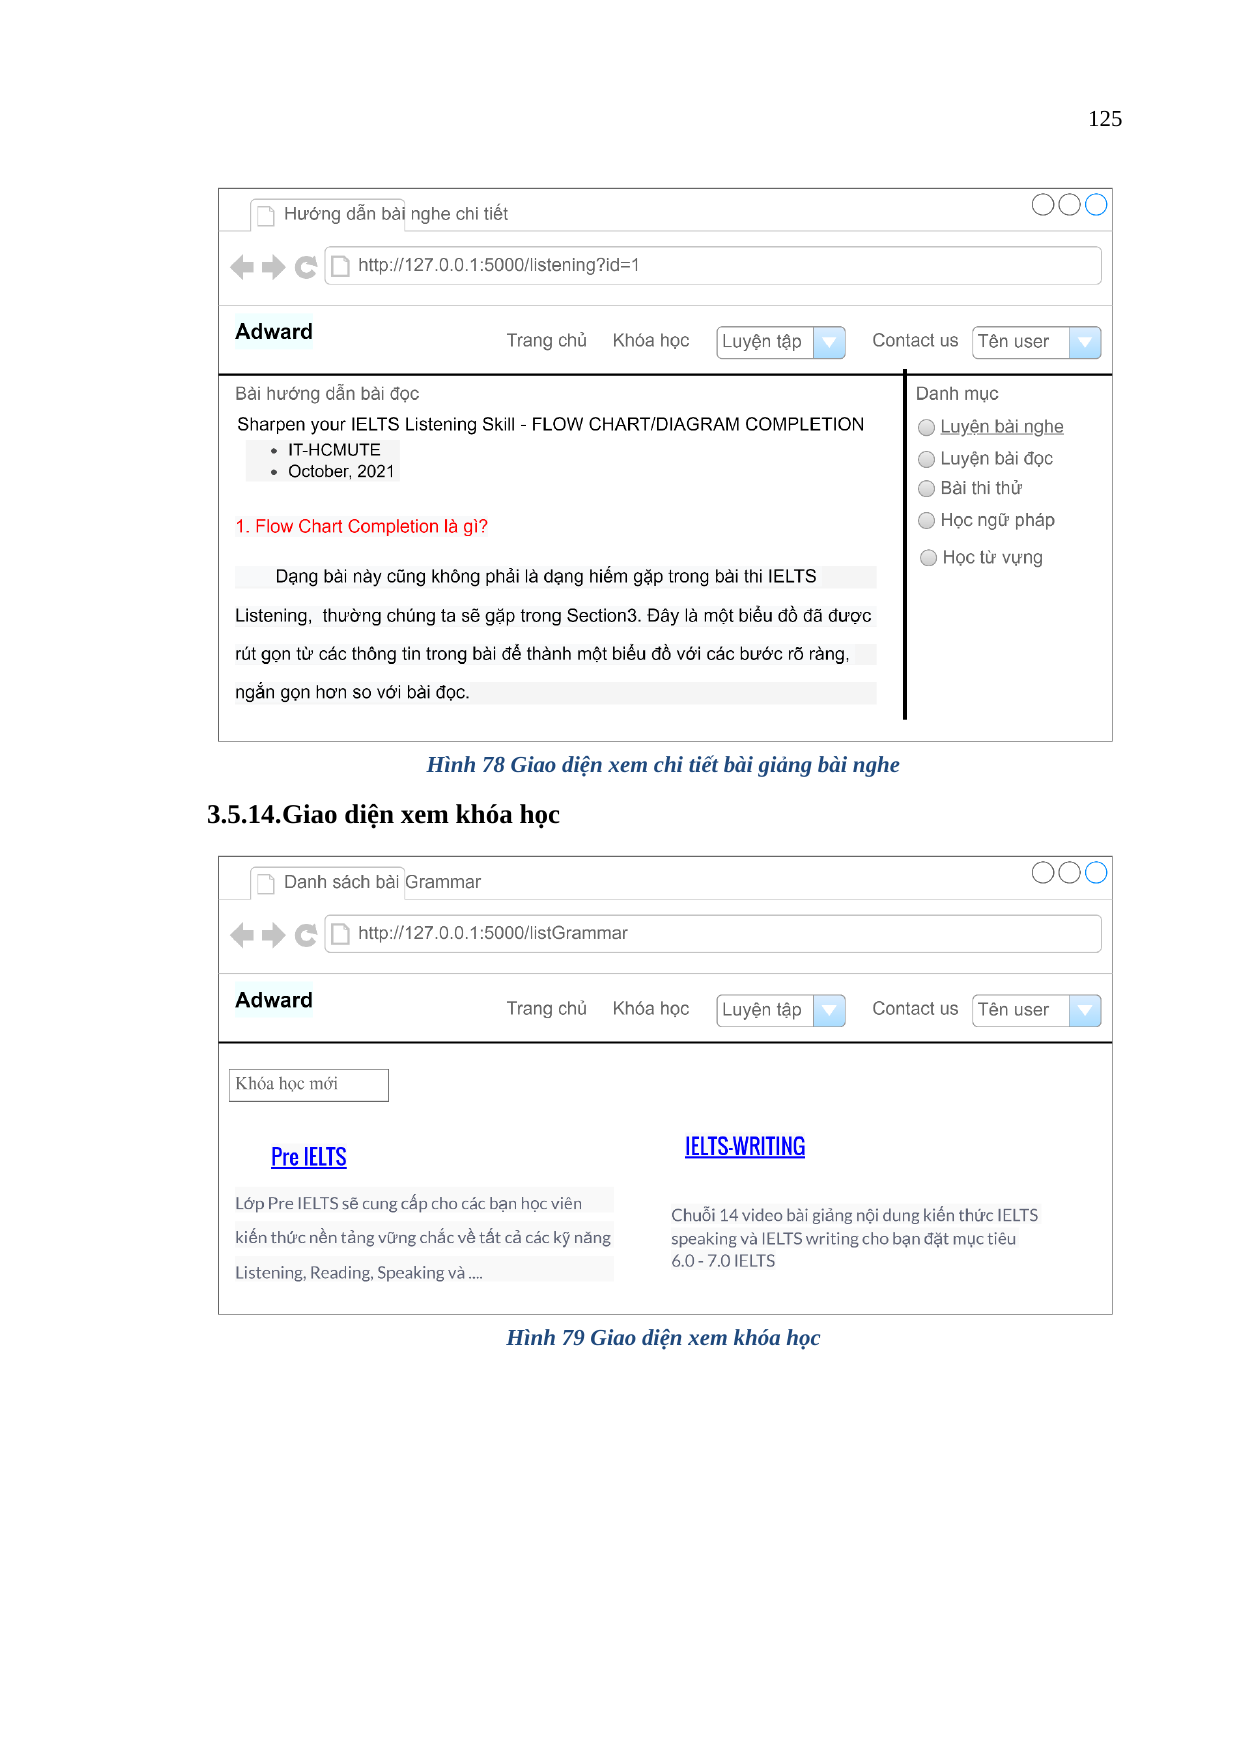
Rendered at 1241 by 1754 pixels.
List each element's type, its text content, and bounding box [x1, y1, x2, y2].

text Hình 78 Giao diện xem chi tiết bài giảng bài nghe [207, 752, 1122, 778]
picture [206, 845, 1123, 1325]
text Hình 79 Giao diện xem khóa học [207, 1325, 1122, 1351]
subtitle Giao diện xem khóa học [207, 799, 1122, 830]
picture [206, 177, 1123, 752]
